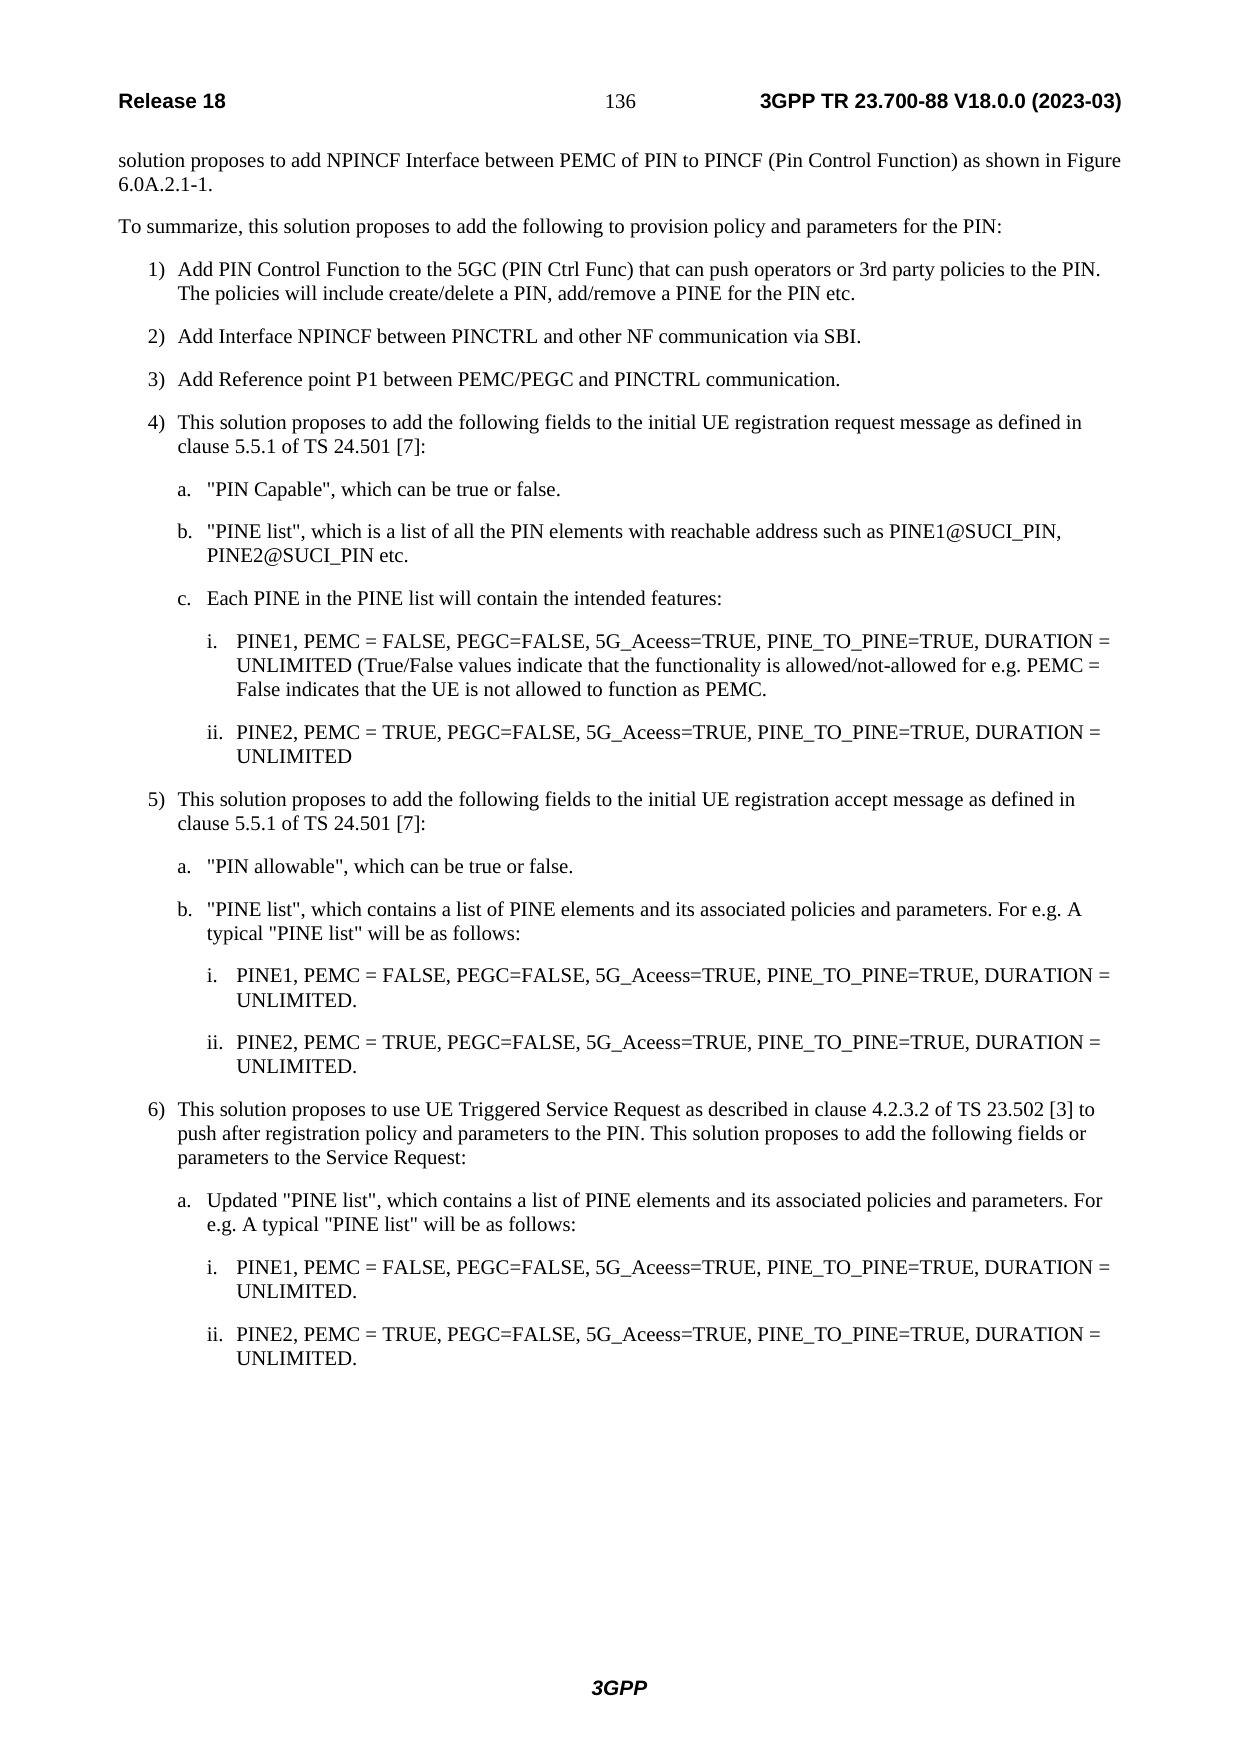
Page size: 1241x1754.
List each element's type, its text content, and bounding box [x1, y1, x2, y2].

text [118, 147, 1122, 196]
text To summarize, this solution proposes to add the following to provision policy and parameters for the PIN: [118, 214, 1122, 238]
text ii. PINE2, PEMC = TRUE, PEGC=FALSE, 5G_Aceess=TRUE, PINE_TO_PINE=TRUE, DURATION = UNLIMITED. [207, 1030, 1122, 1078]
text 1) Add PIN Control Function to the 5GC (PIN Ctrl Func) that can push operators or 3rd party policies to the PIN. The policies will include create/delete a PIN, add/remove a PINE for the PIN etc. [148, 257, 1122, 305]
text b. "PINE list", which contains a list of PINE elements and its associated policies and parameters. For e.g. A typical "PINE list" will be as follows: [177, 897, 1122, 945]
text i. PINE1, PEMC = FALSE, PEGC=FALSE, 5G_Aceess=TRUE, PINE_TO_PINE=TRUE, DURATION = UNLIMITED (True/False values indicate that the functionality is allowed/not-allowed for e.g. PEMC = False indicates that the UE is not allowed to function as PEMC. [207, 629, 1122, 701]
text b. "PINE list", which is a list of all the PIN elements with reachable address such as PINE1@SUCI_PIN, PINE2@SUCI_PIN etc. [177, 519, 1122, 567]
text a. Updated "PINE list", which contains a list of PINE elements and its associated policies and parameters. For e.g. A typical "PINE list" will be as follows: [177, 1188, 1122, 1236]
text 3) Add Reference point P1 between PEMC/PEGC and PINCTRL communication. [148, 367, 1122, 391]
text ii. PINE2, PEMC = TRUE, PEGC=FALSE, 5G_Aceess=TRUE, PINE_TO_PINE=TRUE, DURATION = UNLIMITED [207, 720, 1122, 768]
text a. "PIN Capable", which can be true or false. [177, 477, 1122, 501]
text 6) This solution proposes to use UE Triggered Service Request as described in clause 4.2.3.2 of TS 23.502 [3] to push after registration policy and parameters to the PIN. This solution proposes to add the following fields or parameters to the Service Request: [148, 1097, 1122, 1169]
text 4) This solution proposes to add the following fields to the initial UE registration request message as defined in clause 5.5.1 of TS 24.501 [7]: [148, 410, 1122, 458]
text i. PINE1, PEMC = FALSE, PEGC=FALSE, 5G_Aceess=TRUE, PINE_TO_PINE=TRUE, DURATION = UNLIMITED. [207, 963, 1122, 1012]
text 5) This solution proposes to add the following fields to the initial UE registration accept message as defined in clause 5.5.1 of TS 24.501 [7]: [148, 787, 1122, 835]
text i. PINE1, PEMC = FALSE, PEGC=FALSE, 5G_Aceess=TRUE, PINE_TO_PINE=TRUE, DURATION = UNLIMITED. [207, 1255, 1122, 1303]
text 2) Add Interface NPINCF between PINCTRL and other NF communication via SBI. [148, 324, 1122, 348]
text a. "PIN allowable", which can be true or false. [177, 854, 1122, 878]
text ii. PINE2, PEMC = TRUE, PEGC=FALSE, 5G_Aceess=TRUE, PINE_TO_PINE=TRUE, DURATION = UNLIMITED. [207, 1322, 1122, 1370]
text c. Each PINE in the PINE list will contain the intended features: [177, 586, 1122, 610]
